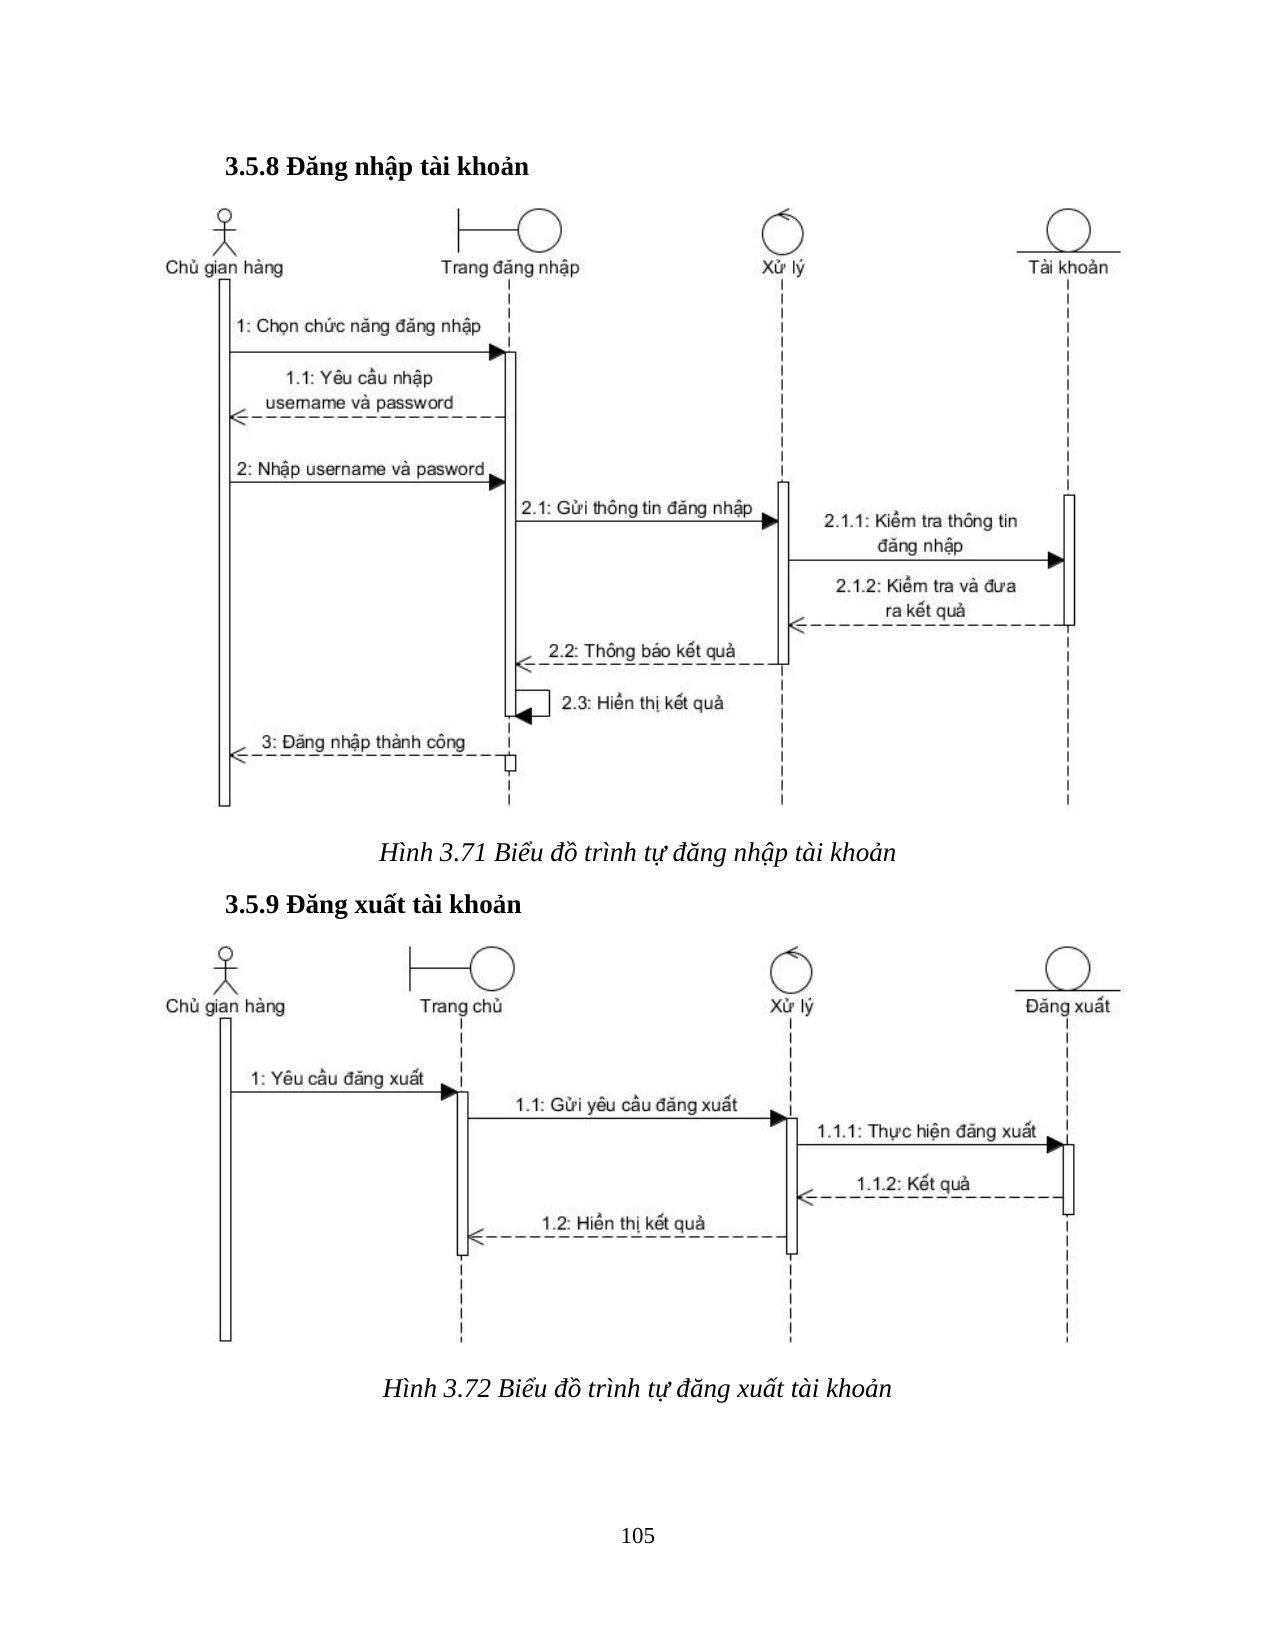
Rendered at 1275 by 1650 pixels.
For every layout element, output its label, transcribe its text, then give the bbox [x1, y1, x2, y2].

text Hình 3.72 Biểu đồ trình tự đăng xuất tài khoản [150, 1372, 1125, 1403]
subtitle 3.5.8 Đăng nhập tài khoản [150, 150, 1125, 181]
picture [150, 206, 1125, 812]
subtitle 3.5.9 Đăng xuất tài khoản [150, 888, 1125, 919]
picture [150, 944, 1125, 1347]
text Hình 3.71 Biểu đồ trình tự đăng nhập tài khoản [150, 836, 1125, 867]
